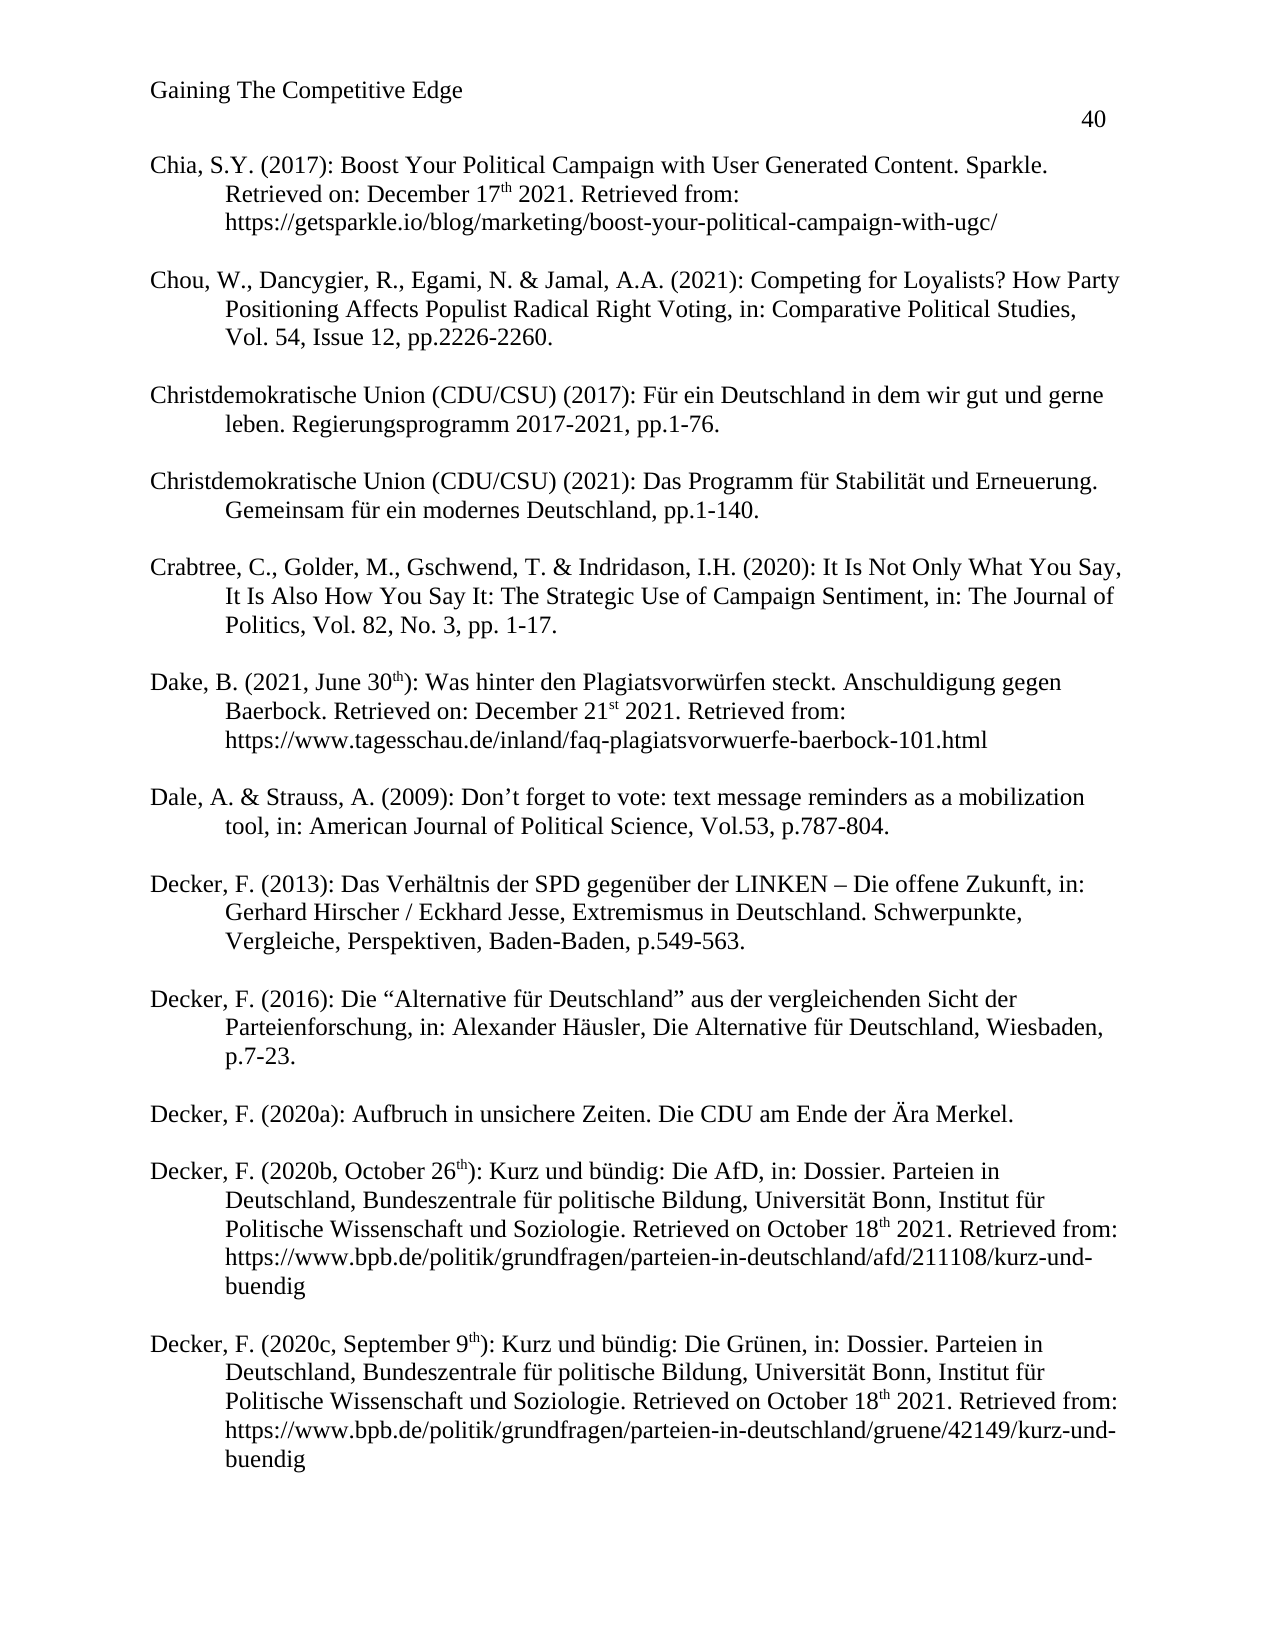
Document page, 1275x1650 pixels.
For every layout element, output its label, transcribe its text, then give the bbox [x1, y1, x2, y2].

text Retrieved on: December 17th 2021. Retrieved from: [150, 179, 1125, 207]
text https://www.bpb.de/politik/grundfragen/parteien-in-deutschland/afd/211108/kurz-und-buendig [225, 1242, 1125, 1300]
text Dake, B. (2021, June 30th): Was hinter den Plagiatsvorwürfen steckt. Anschuldigung gegen [150, 667, 1125, 696]
text leben. Regierungsprogramm 2017-2021, pp.1-76. [150, 409, 1125, 437]
text Decker, F. (2020a): Aufbruch in unsichere Zeiten. Die CDU am Ende der Ära Merkel. [150, 1099, 1125, 1127]
text Positioning Affects Populist Radical Right Voting, in: Comparative Political Studies, Vol. 54, Issue 12, pp.2226-2260. [225, 294, 1125, 351]
text Decker, F. (2020b, October 26th): Kurz und bündig: Die AfD, in: Dossier. Parteien in [150, 1156, 1125, 1185]
text Decker, F. (2016): Die “Alternative für Deutschland” aus der vergleichenden Sicht der [150, 984, 1125, 1012]
text Christdemokratische Union (CDU/CSU) (2021): Das Programm für Stabilität und Erneuerung. [150, 466, 1125, 495]
text Crabtree, C., Golder, M., Gschwend, T. & Indridason, I.H. (2020): It Is Not Only What You Say, [150, 552, 1125, 581]
text Decker, F. (2013): Das Verhältnis der SPD gegenüber der LINKEN – Die offene Zukunft, in: [150, 869, 1125, 897]
text Chou, W., Dancygier, R., Egami, N. & Jamal, A.A. (2021): Competing for Loyalists? How Party [150, 265, 1125, 294]
text tool, in: American Journal of Political Science, Vol.53, p.787-804. [150, 811, 1125, 840]
text Gerhard Hirscher / Eckhard Jesse, Extremismus in Deutschland. Schwerpunkte, Vergleiche, Perspektiven, Baden-Baden, p.549-563. [225, 897, 1125, 955]
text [225, 1357, 1125, 1415]
text https://www.bpb.de/politik/grundfragen/parteien-in-deutschland/gruene/42149/kurz-und-buendig [225, 1415, 1125, 1472]
text Decker, F. (2020c, September 9th): Kurz und bündig: Die Grünen, in: Dossier. Parteien in [150, 1329, 1125, 1357]
text https://www.tagesschau.de/inland/faq-plagiatsvorwuerfe-baerbock-101.html [150, 725, 1125, 754]
text Christdemokratische Union (CDU/CSU) (2017): Für ein Deutschland in dem wir gut und gerne [150, 380, 1125, 409]
text Chia, S.Y. (2017): Boost Your Political Campaign with User Generated Content. Sparkle. [150, 150, 1125, 179]
text Gemeinsam für ein modernes Deutschland, pp.1-140. [150, 495, 1125, 524]
text Parteienforschung, in: Alexander Häusler, Die Alternative für Deutschland, Wiesbaden, p.7-23. [225, 1012, 1125, 1070]
text Baerbock. Retrieved on: December 21st 2021. Retrieved from: [150, 696, 1125, 725]
text https://getsparkle.io/blog/marketing/boost-your-political-campaign-with-ugc/ [150, 207, 1125, 236]
text Politics, Vol. 82, No. 3, pp. 1-17. [150, 610, 1125, 639]
text Dale, A. & Strauss, A. (2009): Don’t forget to vote: text message reminders as a mobilization [150, 782, 1125, 811]
text It Is Also How You Say It: The Strategic Use of Campaign Sentiment, in: The Journal of [150, 581, 1125, 610]
